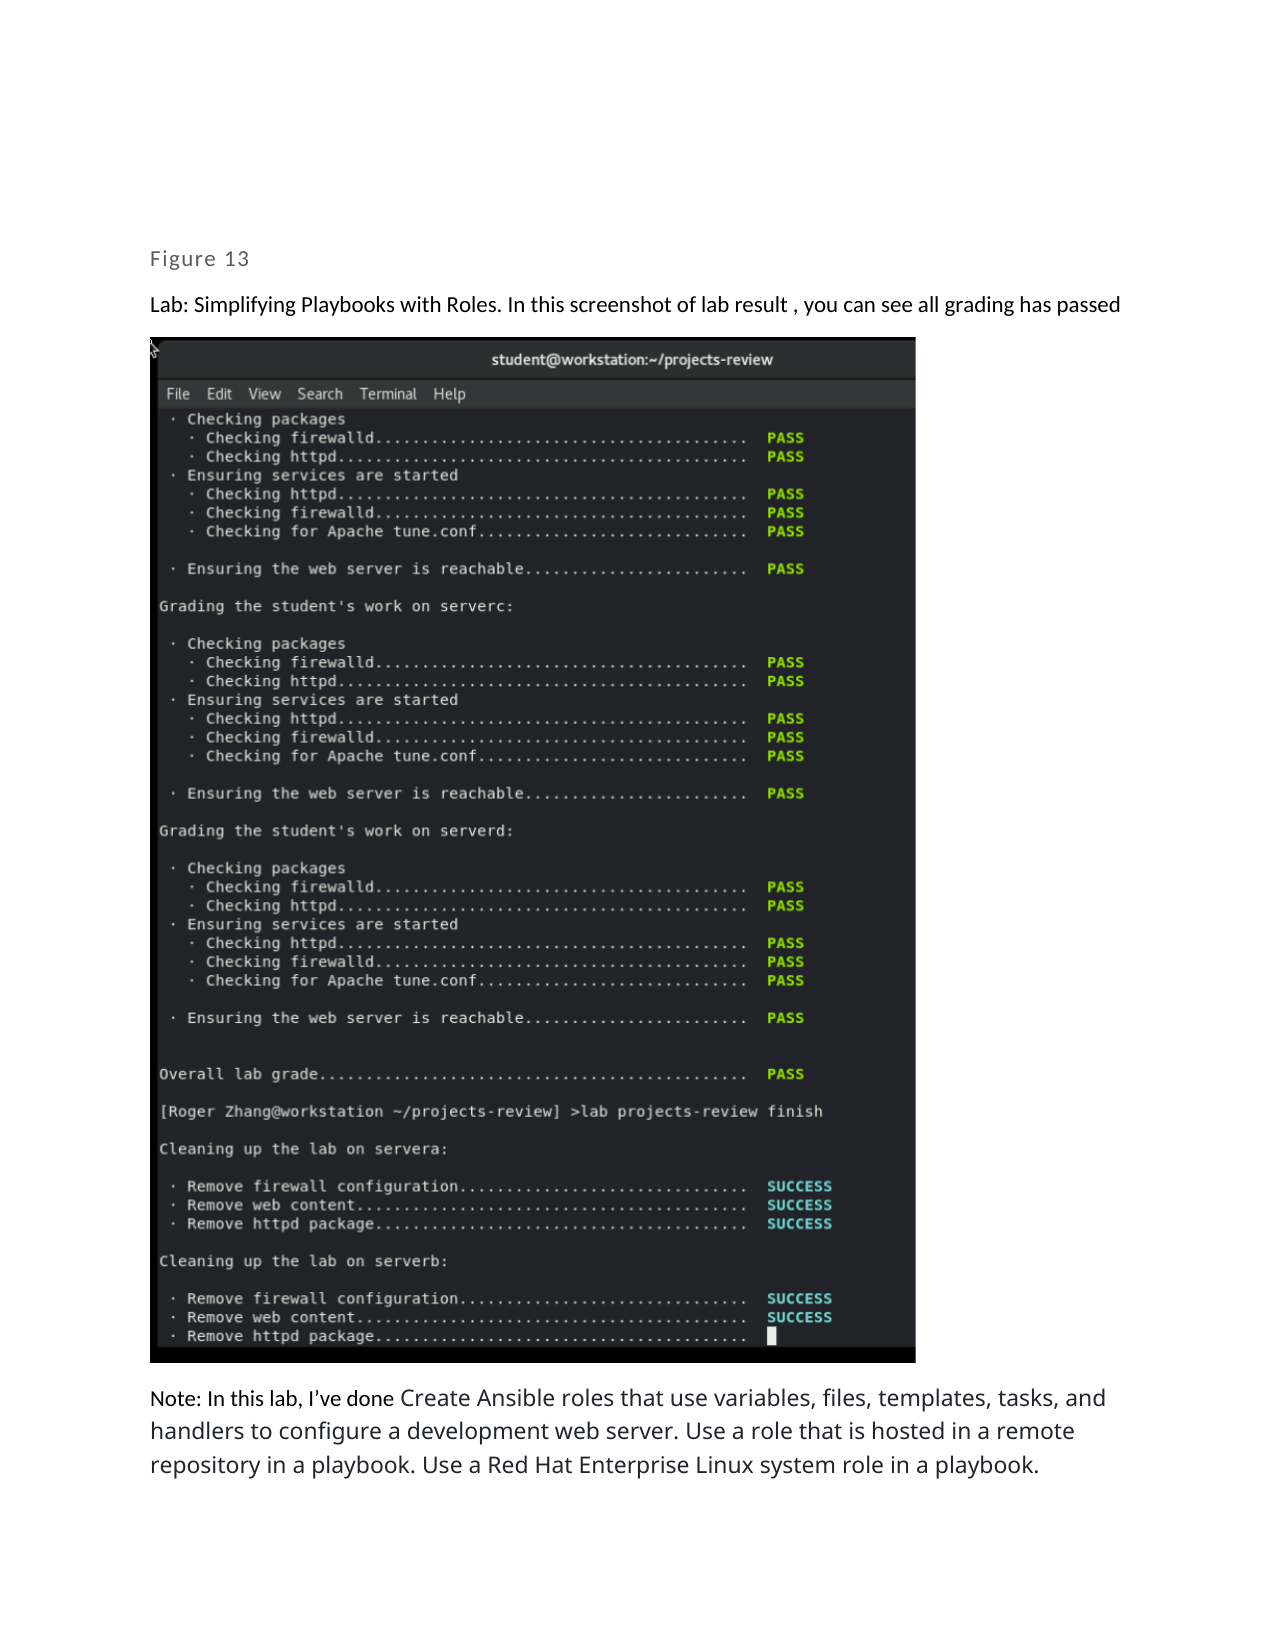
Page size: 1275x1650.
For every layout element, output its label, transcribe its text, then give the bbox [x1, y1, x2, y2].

picture [150, 337, 916, 1363]
text Lab: Simplifying Playbooks with Roles. In this screenshot of lab result , you can see all grading has passed [150, 291, 1125, 319]
text Note: In this lab, I’ve done Create Ansible roles that use variables, files, templates, tasks, and handlers to configure a development web server. Use a role that is hosted in a remote repository in a playbook. Use a Red Hat Enterprise Linux system role in a playbook. [150, 1381, 1125, 1480]
subtitle Figure 13 [150, 244, 1125, 272]
